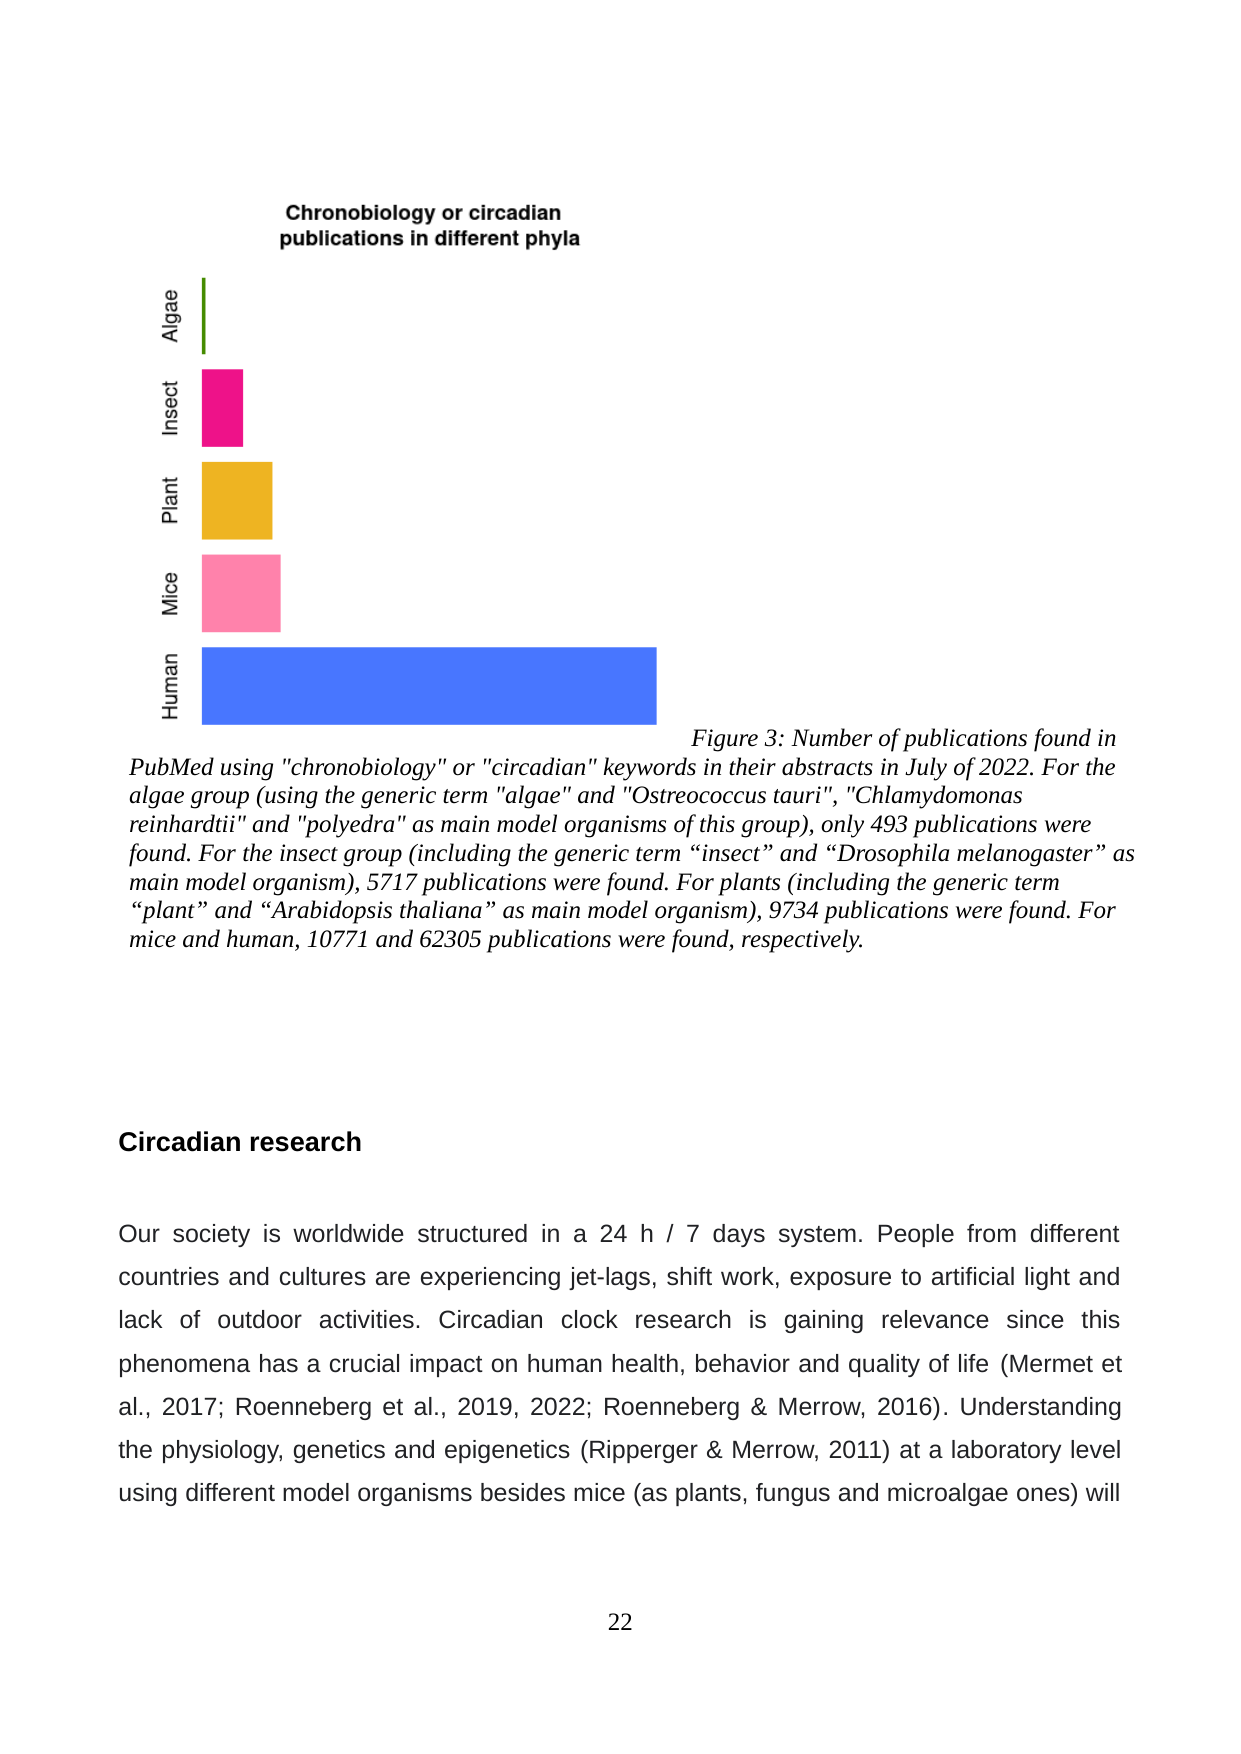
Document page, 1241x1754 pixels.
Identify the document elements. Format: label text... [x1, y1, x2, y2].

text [118, 1219, 1122, 1507]
picture [128, 191, 692, 747]
subtitle Circadian research [118, 1126, 1122, 1157]
